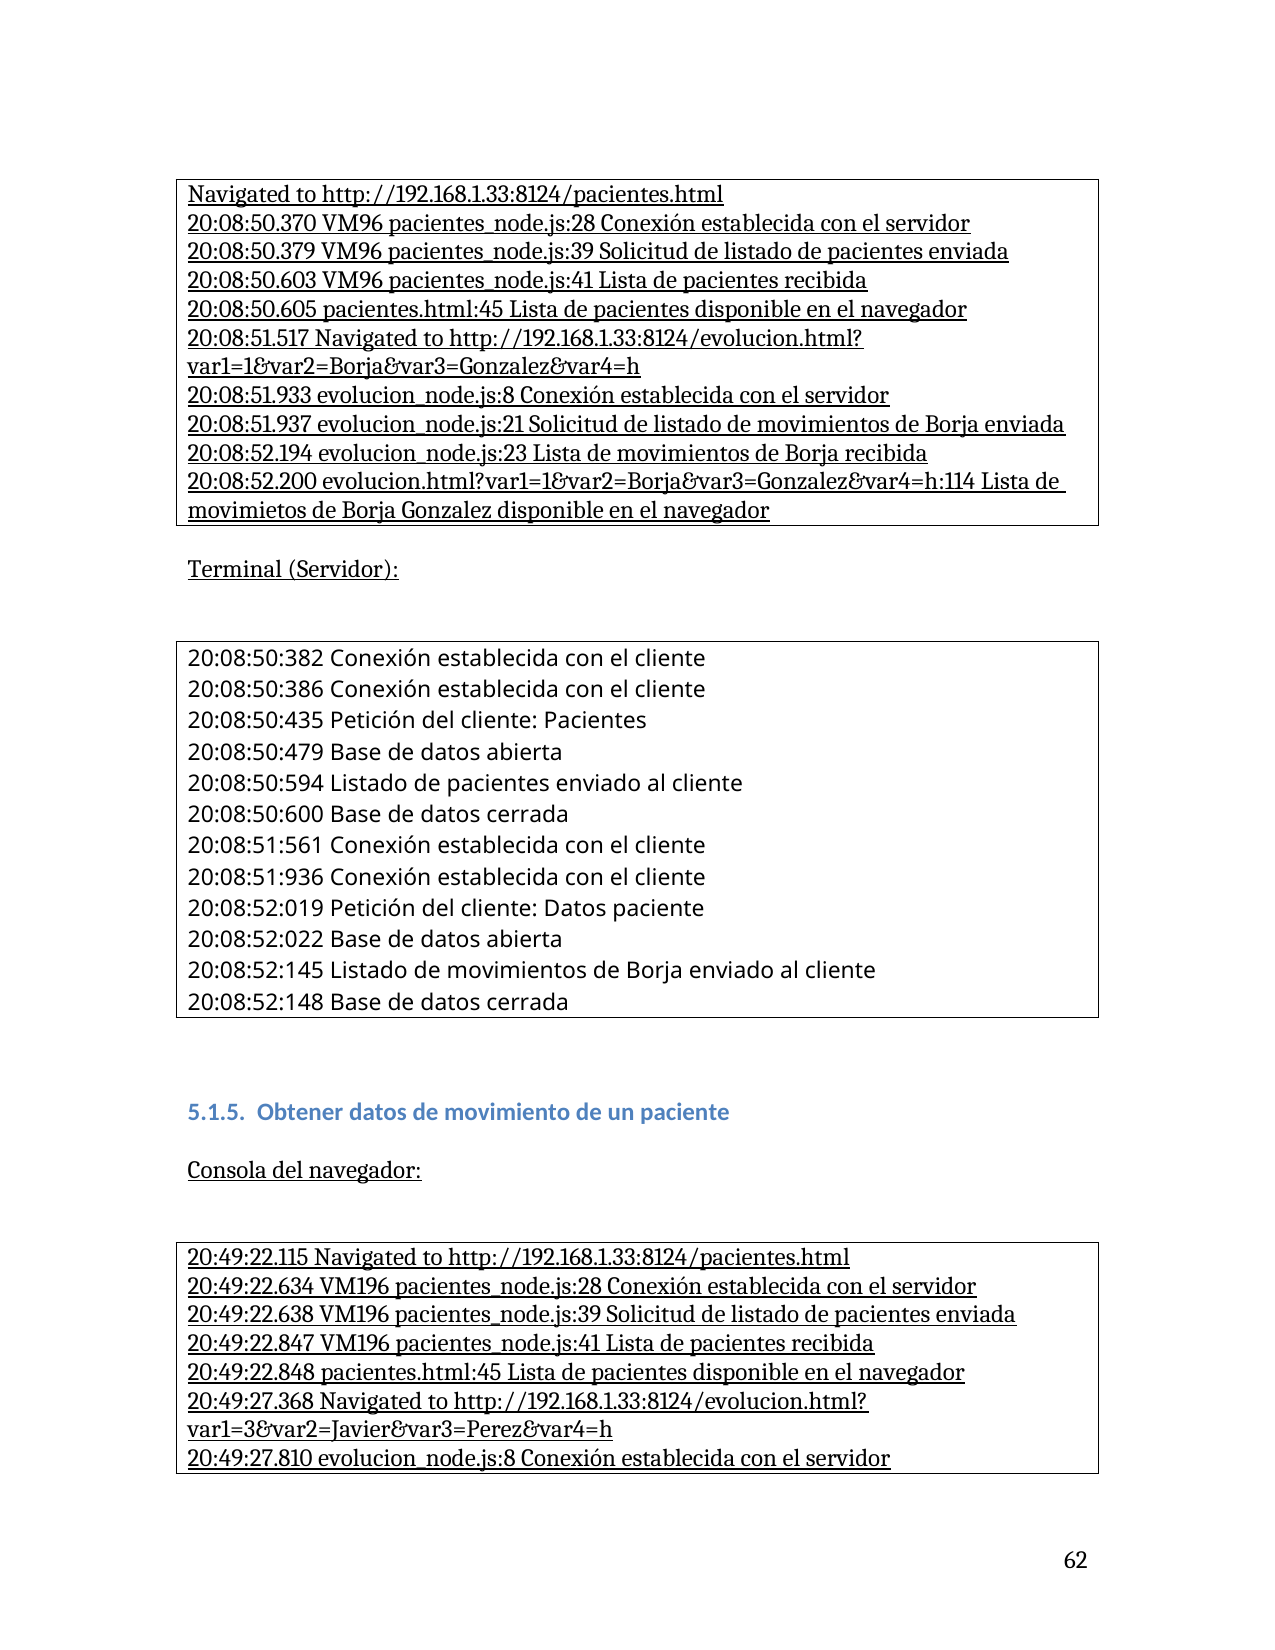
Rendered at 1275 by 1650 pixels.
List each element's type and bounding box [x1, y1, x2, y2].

table_header [177, 180, 1098, 525]
table_header [177, 642, 1098, 1017]
table_header [177, 1243, 1098, 1473]
